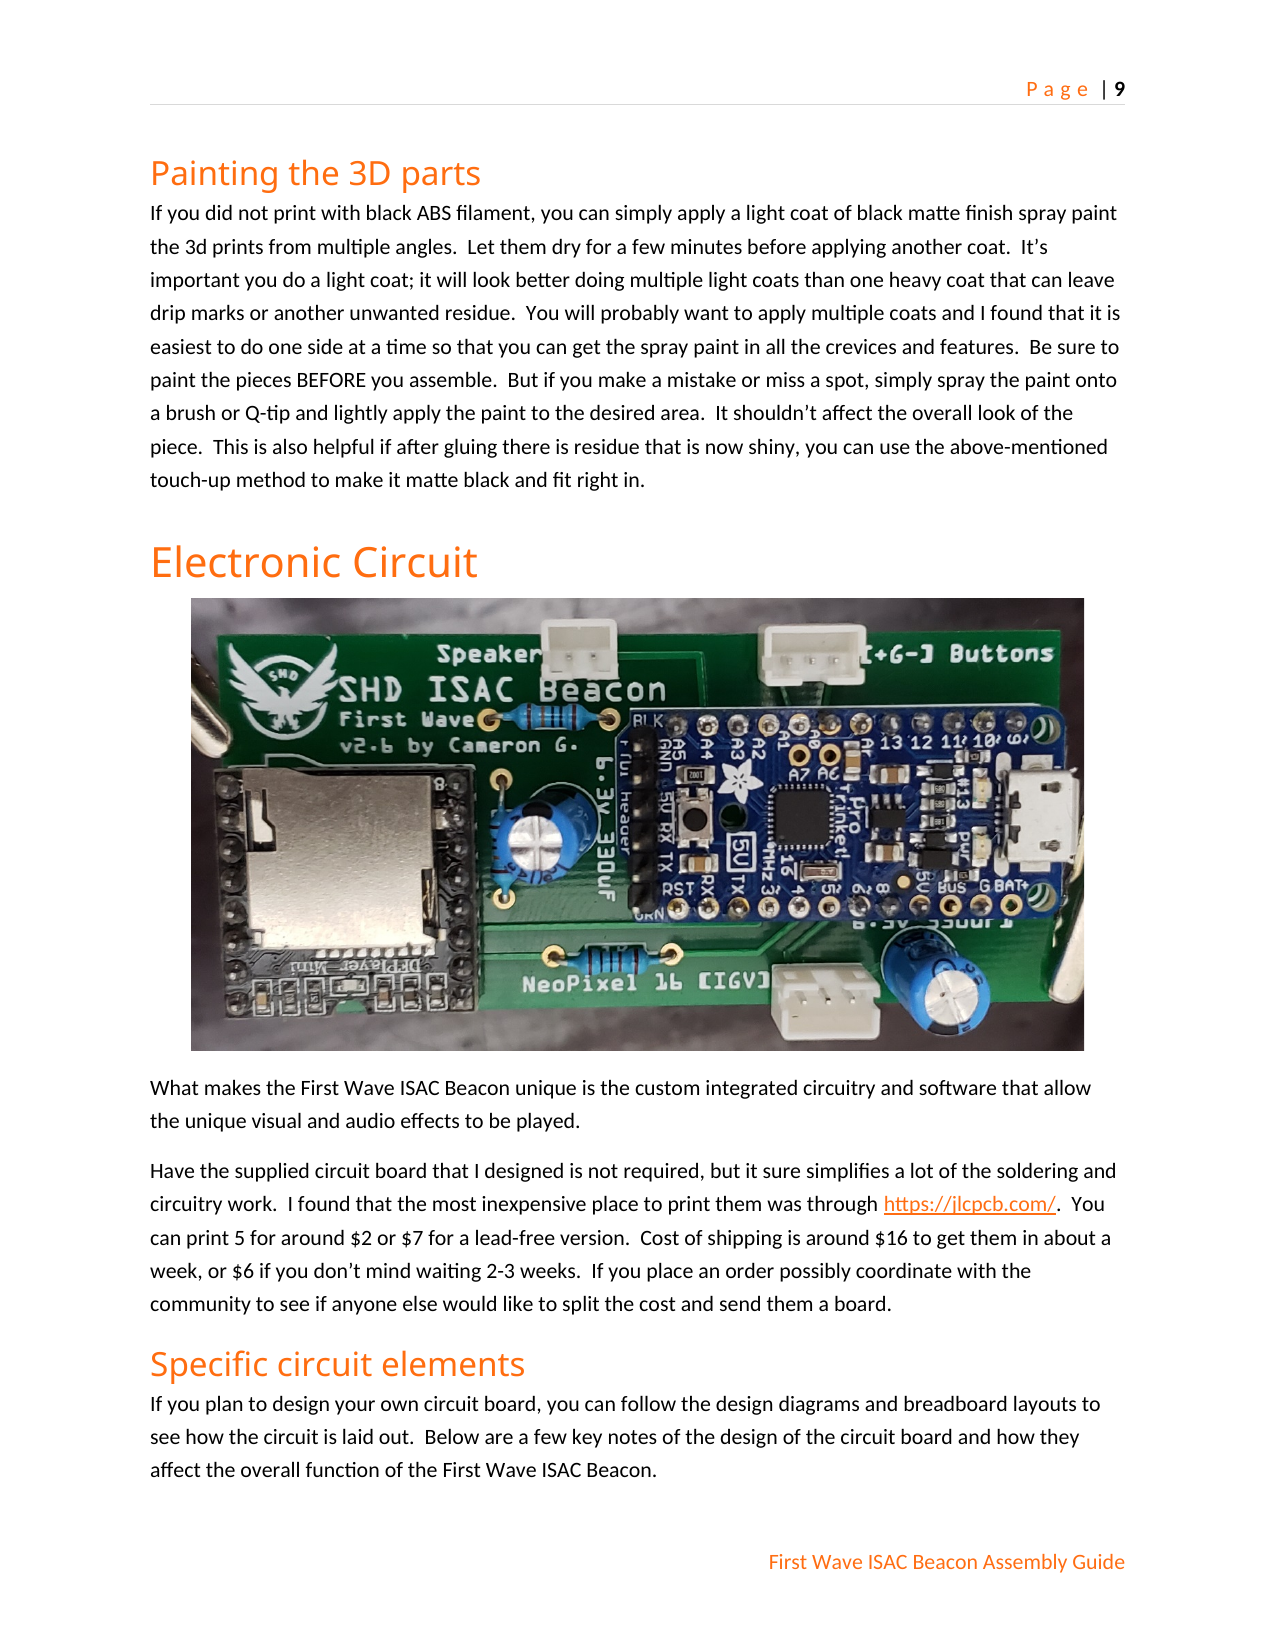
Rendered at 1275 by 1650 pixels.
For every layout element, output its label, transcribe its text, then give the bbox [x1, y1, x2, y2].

subtitle Painting the 3D parts [150, 150, 1125, 195]
text Have the supplied circuit board that I designed is not required, but it sure simplifies a lot of the soldering and circuitry work. I found that the most inexpensive place to print them was through https://jlcpcb.com/. You can print 5 for around $2 or $7 for a lead-free version. Cost of shipping is around $16 to get them in about a week, or $6 if you don’t mind waiting 2-3 weeks. If you place an order possibly coordinate with the community to see if anyone else would like to split the cost and send them a board. [150, 1157, 1125, 1317]
picture [191, 598, 1085, 1051]
text If you did not print with black ABS filament, you can simply apply a light coat of black matte finish spray paint the 3d prints from multiple angles. Let them dry for a few minutes before applying another coat. It’s important you do a light coat; it will look better doing multiple light coats than one heavy coat that can leave drip marks or another unwanted residue. You will probably want to apply multiple coats and I found that it is easiest to do one side at a time so that you can get the spray paint in all the crevices and features. Be sure to paint the pieces BEFORE you assemble. But if you make a mistake or miss a spot, simply spray the paint onto a brush or Q-tip and lightly apply the paint to the desired area. It shouldn’t affect the overall look of the piece. This is also helpful if after gluing there is residue that is now shiny, you can use the above-mentioned touch-up method to make it matte black and fit right in. [150, 199, 1125, 493]
text If you plan to design your own circuit board, you can follow the design diagrams and breadboard layouts to see how the circuit is laid out. Below are a few key notes of the design of the circuit board and how they affect the overall function of the First Wave ISAC Beacon. [150, 1390, 1125, 1483]
subtitle Specific circuit elements [150, 1340, 1125, 1386]
text What makes the First Wave ISAC Beacon unique is the custom integrated circuitry and software that allow the unique visual and audio effects to be played. [150, 1074, 1125, 1134]
subtitle Electronic Circuit [150, 533, 1125, 590]
